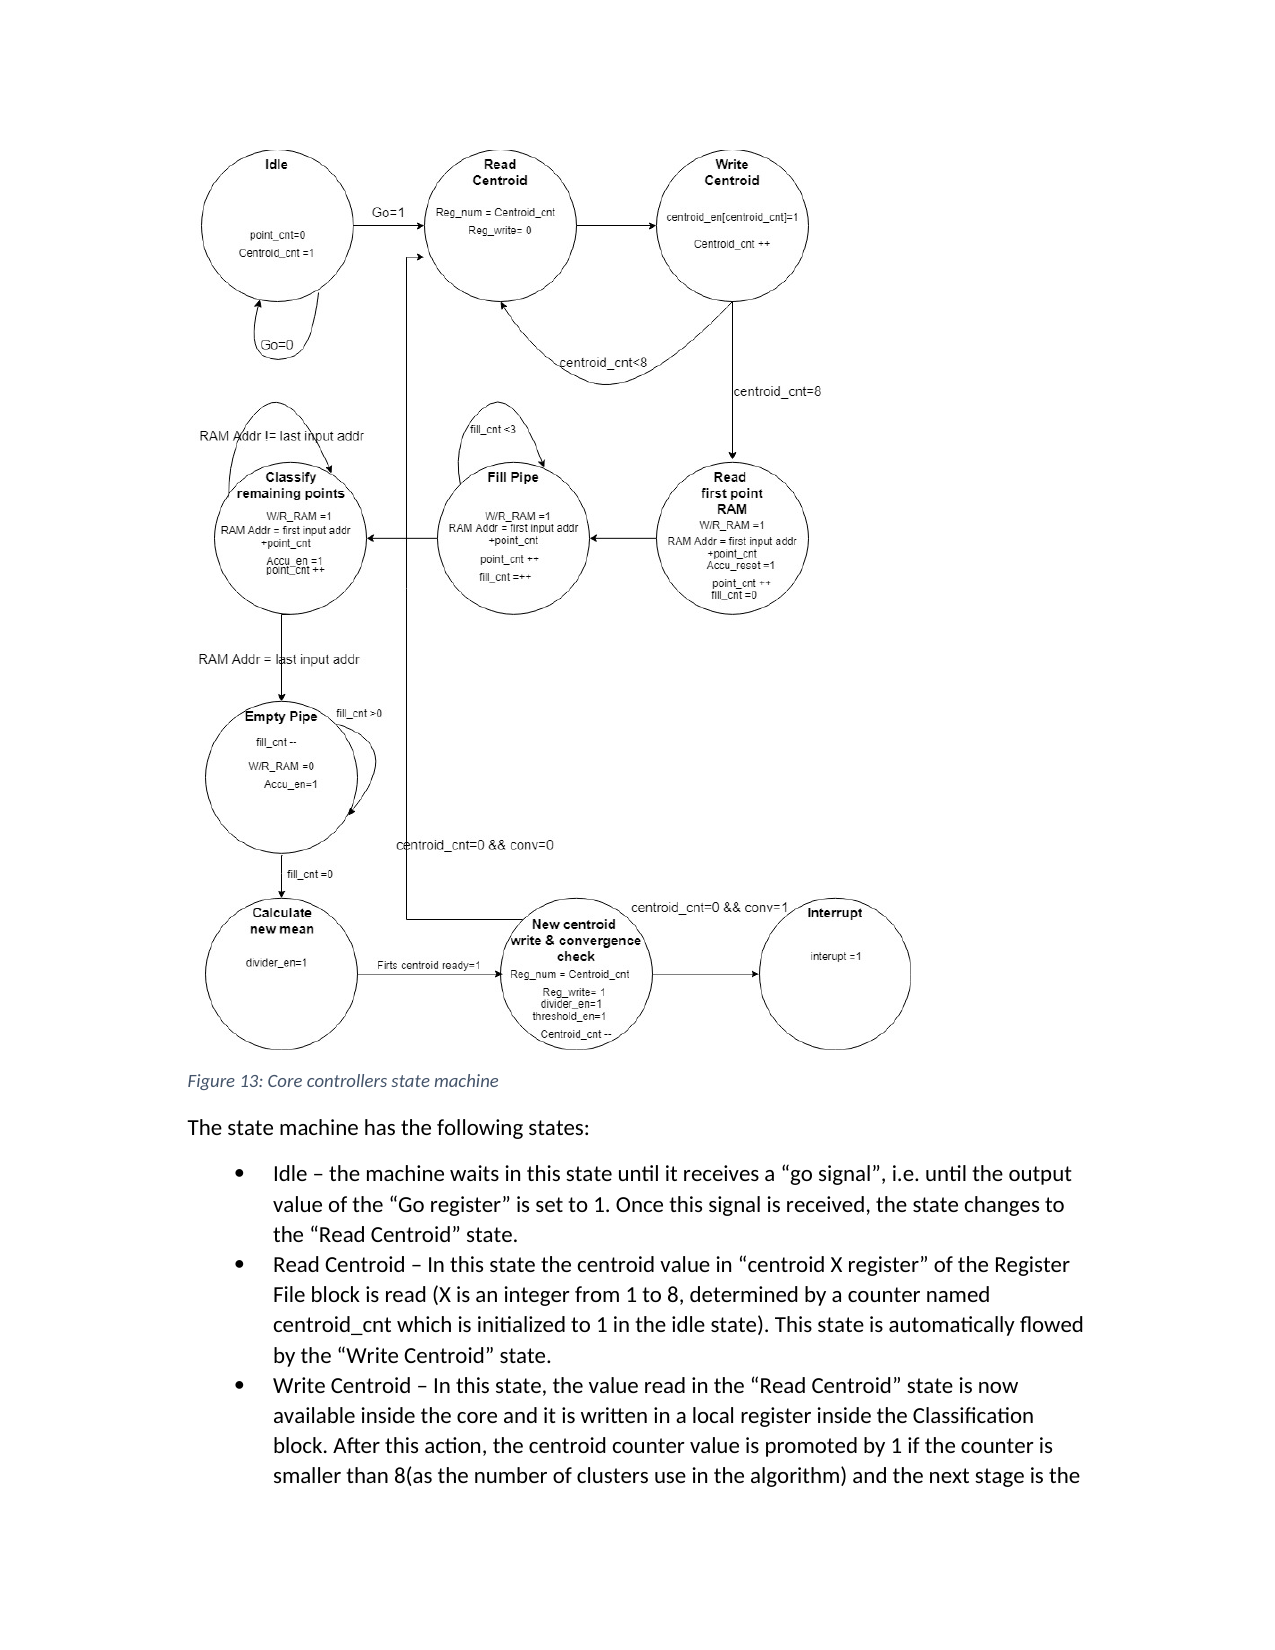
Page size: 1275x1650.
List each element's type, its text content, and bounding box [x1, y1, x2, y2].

list Read Centroid – In this state the centroid value in “centroid X register” of the Register File block is read (X is an integer from 1 to 8, determined by a counter named centroid_cnt which is initialized to 1 in the idle state). This state is automatically flowed by the “Write Centroid” state. [235, 1250, 1087, 1369]
list Idle – the machine waits in this state until it receives a “go signal”, i.e. until the output value of the “Go register” is set to 1. Once this signal is received, the state changes to the “Read Centroid” state. [235, 1159, 1087, 1248]
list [235, 1371, 1087, 1489]
picture [187, 150, 911, 1050]
text The state machine has the following states: [187, 1113, 1087, 1141]
